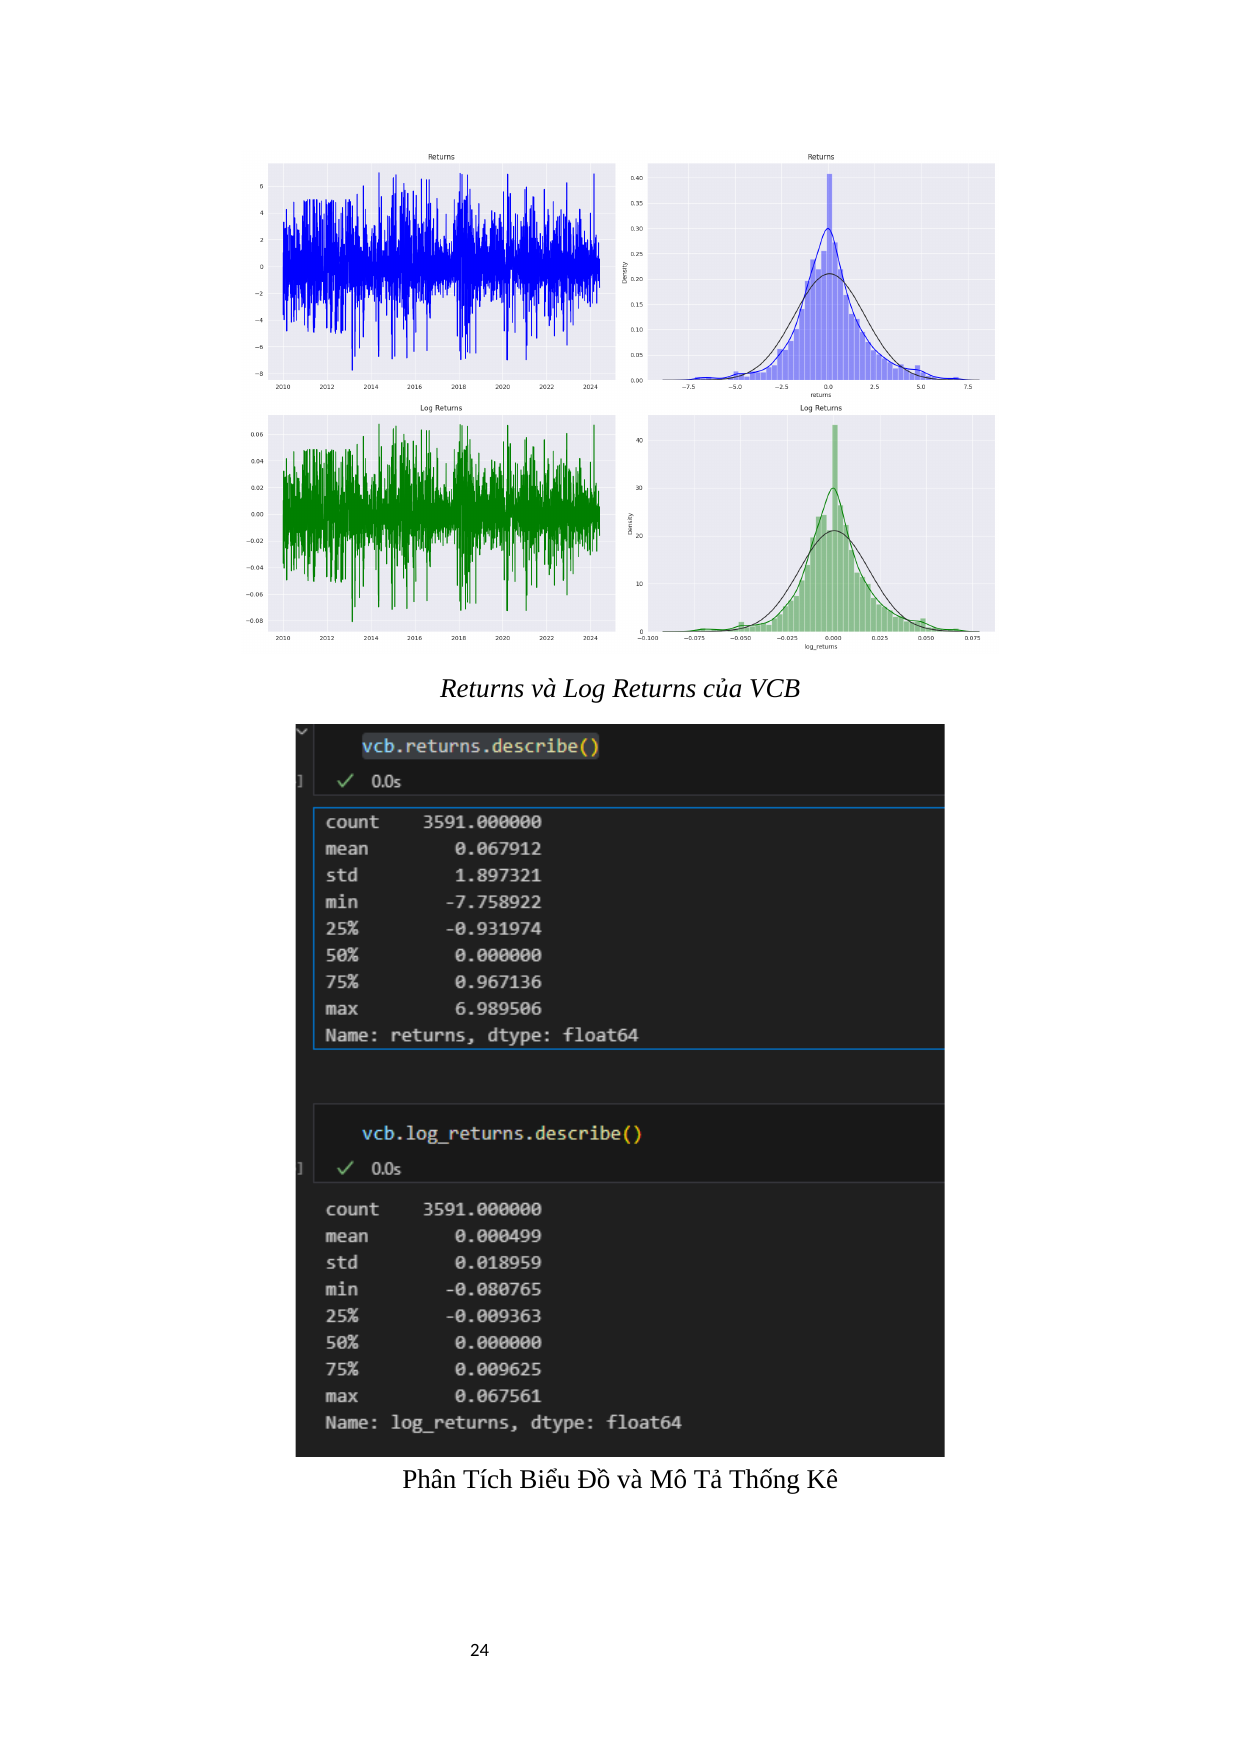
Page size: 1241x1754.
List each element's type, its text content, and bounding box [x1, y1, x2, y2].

subtitle Phân Tích Biểu Đồ và Mô Tả Thống Kê [187, 1463, 1053, 1494]
picture [295, 724, 945, 1457]
picture [241, 150, 999, 654]
text Returns và Log Returns của VCB [187, 672, 1053, 704]
